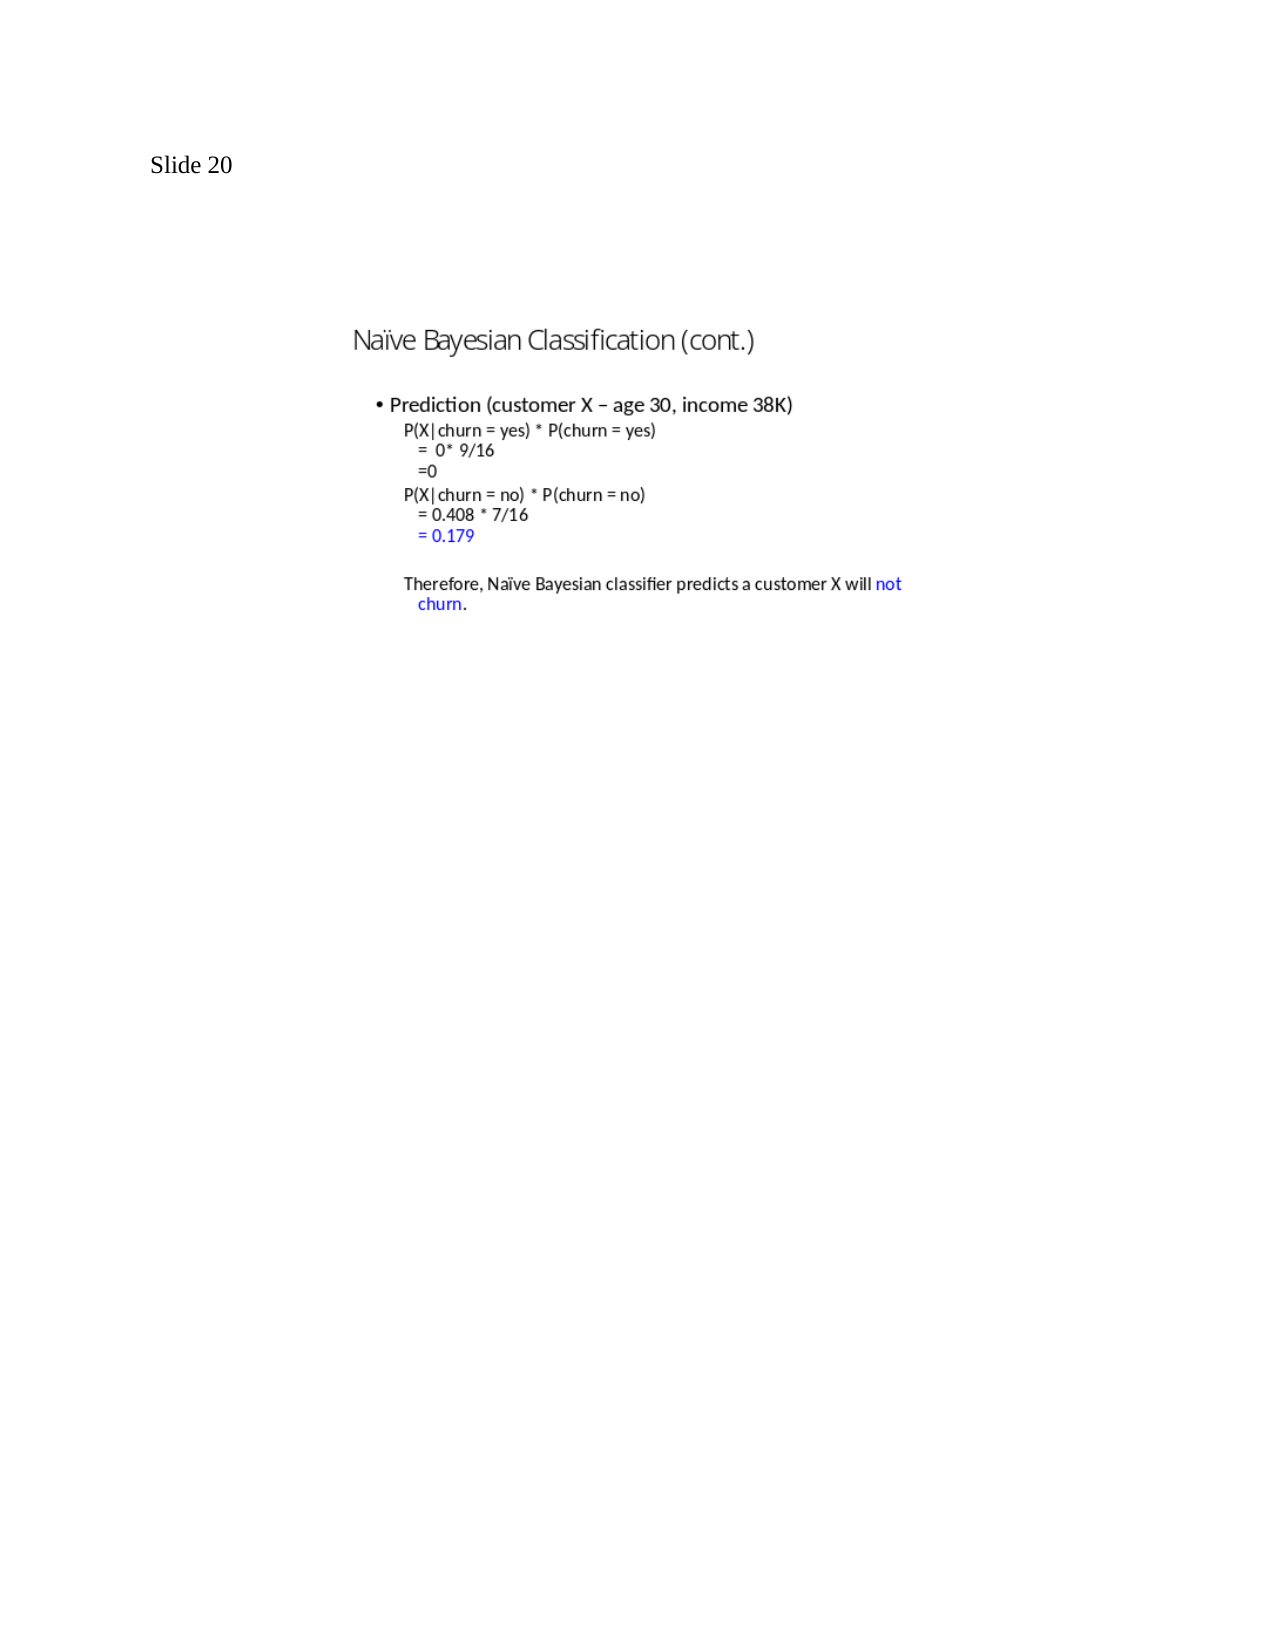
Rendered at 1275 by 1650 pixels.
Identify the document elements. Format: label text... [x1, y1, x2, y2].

text Slide 20 [150, 150, 1125, 179]
